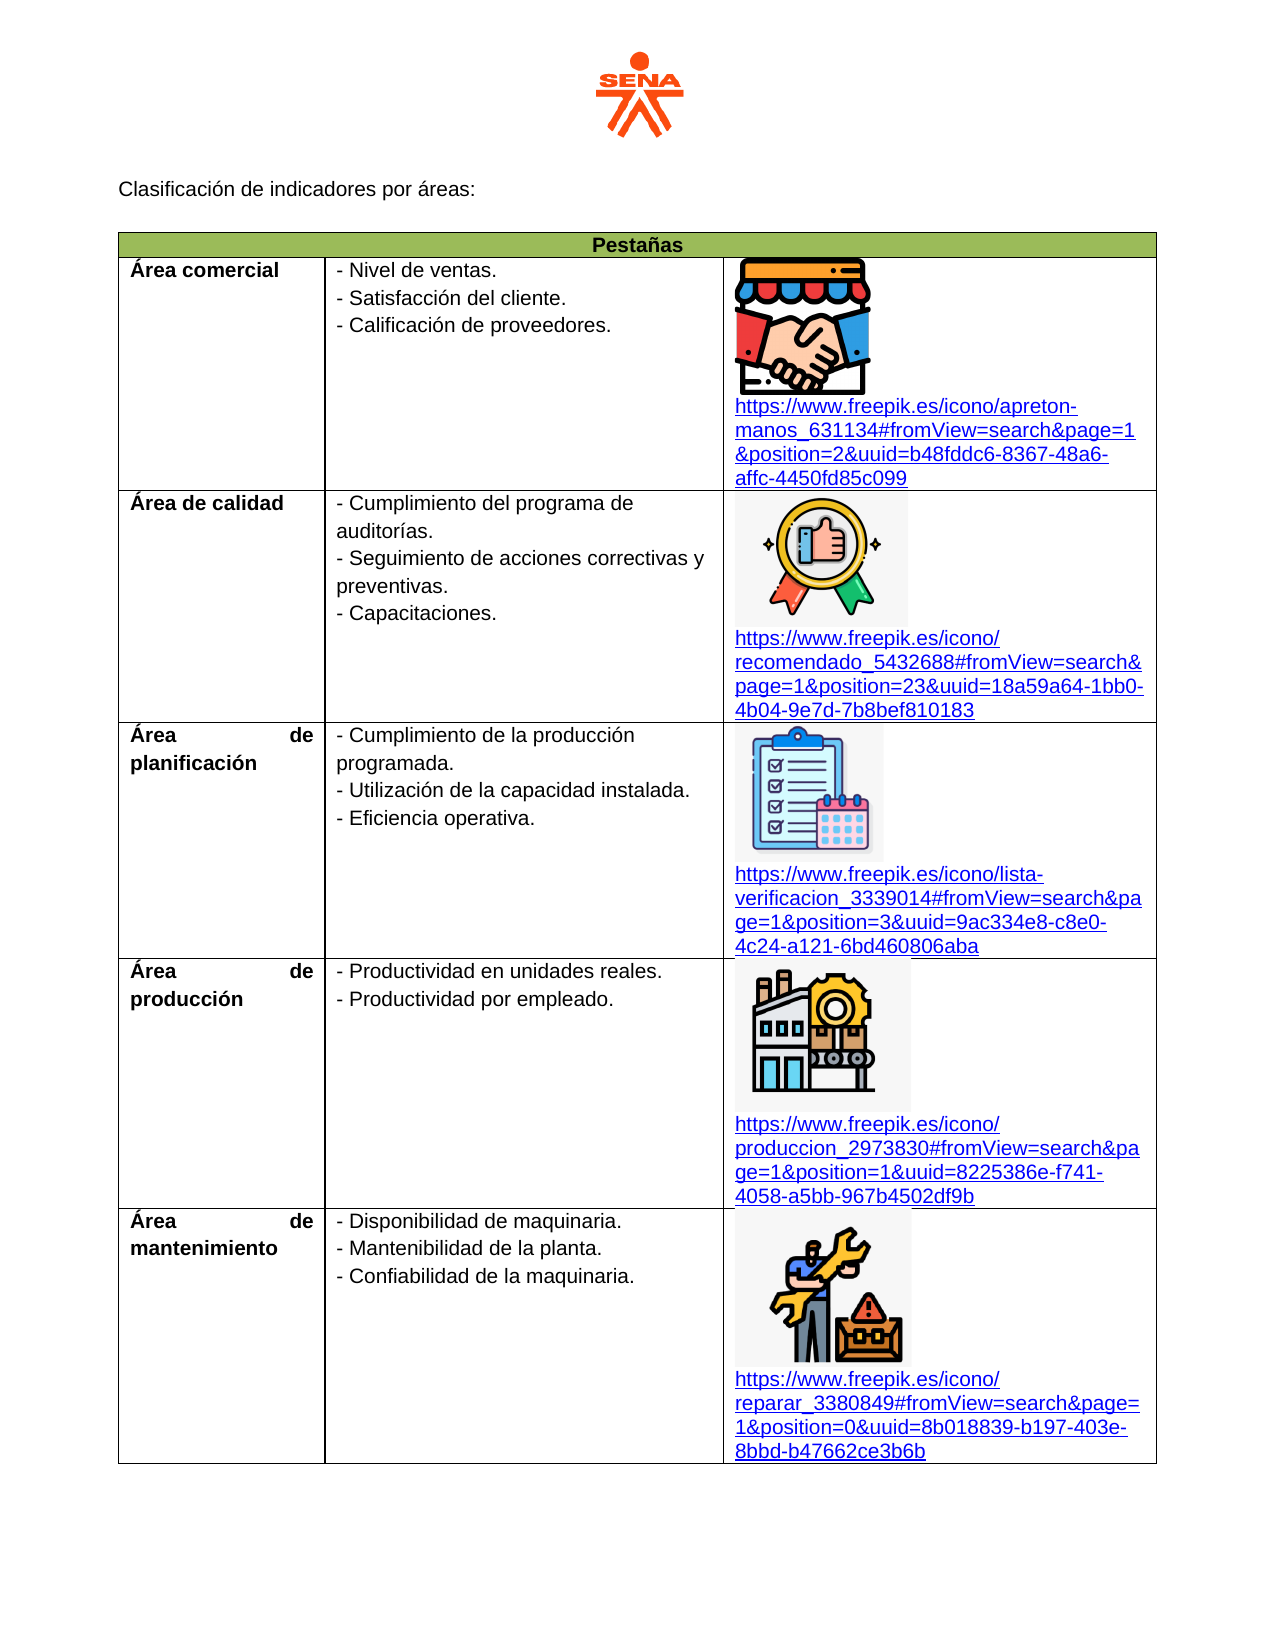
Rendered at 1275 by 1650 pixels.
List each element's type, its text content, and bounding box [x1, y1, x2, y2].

picture [734, 1208, 912, 1367]
table_cell Área de producción [119, 959, 324, 1208]
table_cell - Disponibilidad de maquinaria. - Mantenibilidad de la planta. - Confiabilidad de la maquinaria. [326, 1209, 723, 1462]
picture [734, 491, 909, 627]
table_cell - Productividad en unidades reales. - Productividad por empleado. [326, 959, 723, 1208]
table_cell - Cumplimiento de la producción programada. - Utilización de la capacidad instalada. - Eficiencia operativa. [326, 723, 723, 958]
table_cell - Cumplimiento del programa de auditorías. - Seguimiento de acciones correctivas y preventivas. - Capacitaciones. [326, 491, 723, 722]
table_header Pestañas [119, 233, 1156, 257]
table_cell https://www.freepik.es/icono/recomendado_5432688#fromView=search&page=1&position=23&uuid=18a59a64-1bb0-4b04-9e7d-7b8bef810183 [724, 491, 1156, 722]
picture [585, 48, 690, 142]
table_cell https://www.freepik.es/icono/produccion_2973830#fromView=search&page=1&position=1&uuid=8225386e-f741-4058-a5bb-967b4502df9b [724, 959, 1156, 1208]
picture [734, 723, 884, 862]
picture [734, 258, 871, 395]
table_cell Área de calidad [119, 491, 324, 722]
picture [734, 958, 912, 1112]
text Clasificación de indicadores por áreas: [118, 177, 1157, 201]
table_cell Área de mantenimiento [119, 1209, 324, 1462]
table_cell https://www.freepik.es/icono/lista-verificacion_3339014#fromView=search&page=1&position=3&uuid=9ac334e8-c8e0-4c24-a121-6bd460806aba [724, 723, 1156, 958]
table_cell https://www.freepik.es/icono/apreton-manos_631134#fromView=search&page=1&position=2&uuid=b48fddc6-8367-48a6-affc-4450fd85c099 [724, 258, 1156, 490]
table_cell Área comercial [119, 258, 324, 490]
table_cell - Nivel de ventas. - Satisfacción del cliente. - Calificación de proveedores. [326, 258, 723, 490]
table_cell https://www.freepik.es/icono/reparar_3380849#fromView=search&page=1&position=0&uuid=8b018839-b197-403e-8bbd-b47662ce3b6b [724, 1209, 1156, 1462]
table_cell Área de planificación [119, 723, 324, 958]
